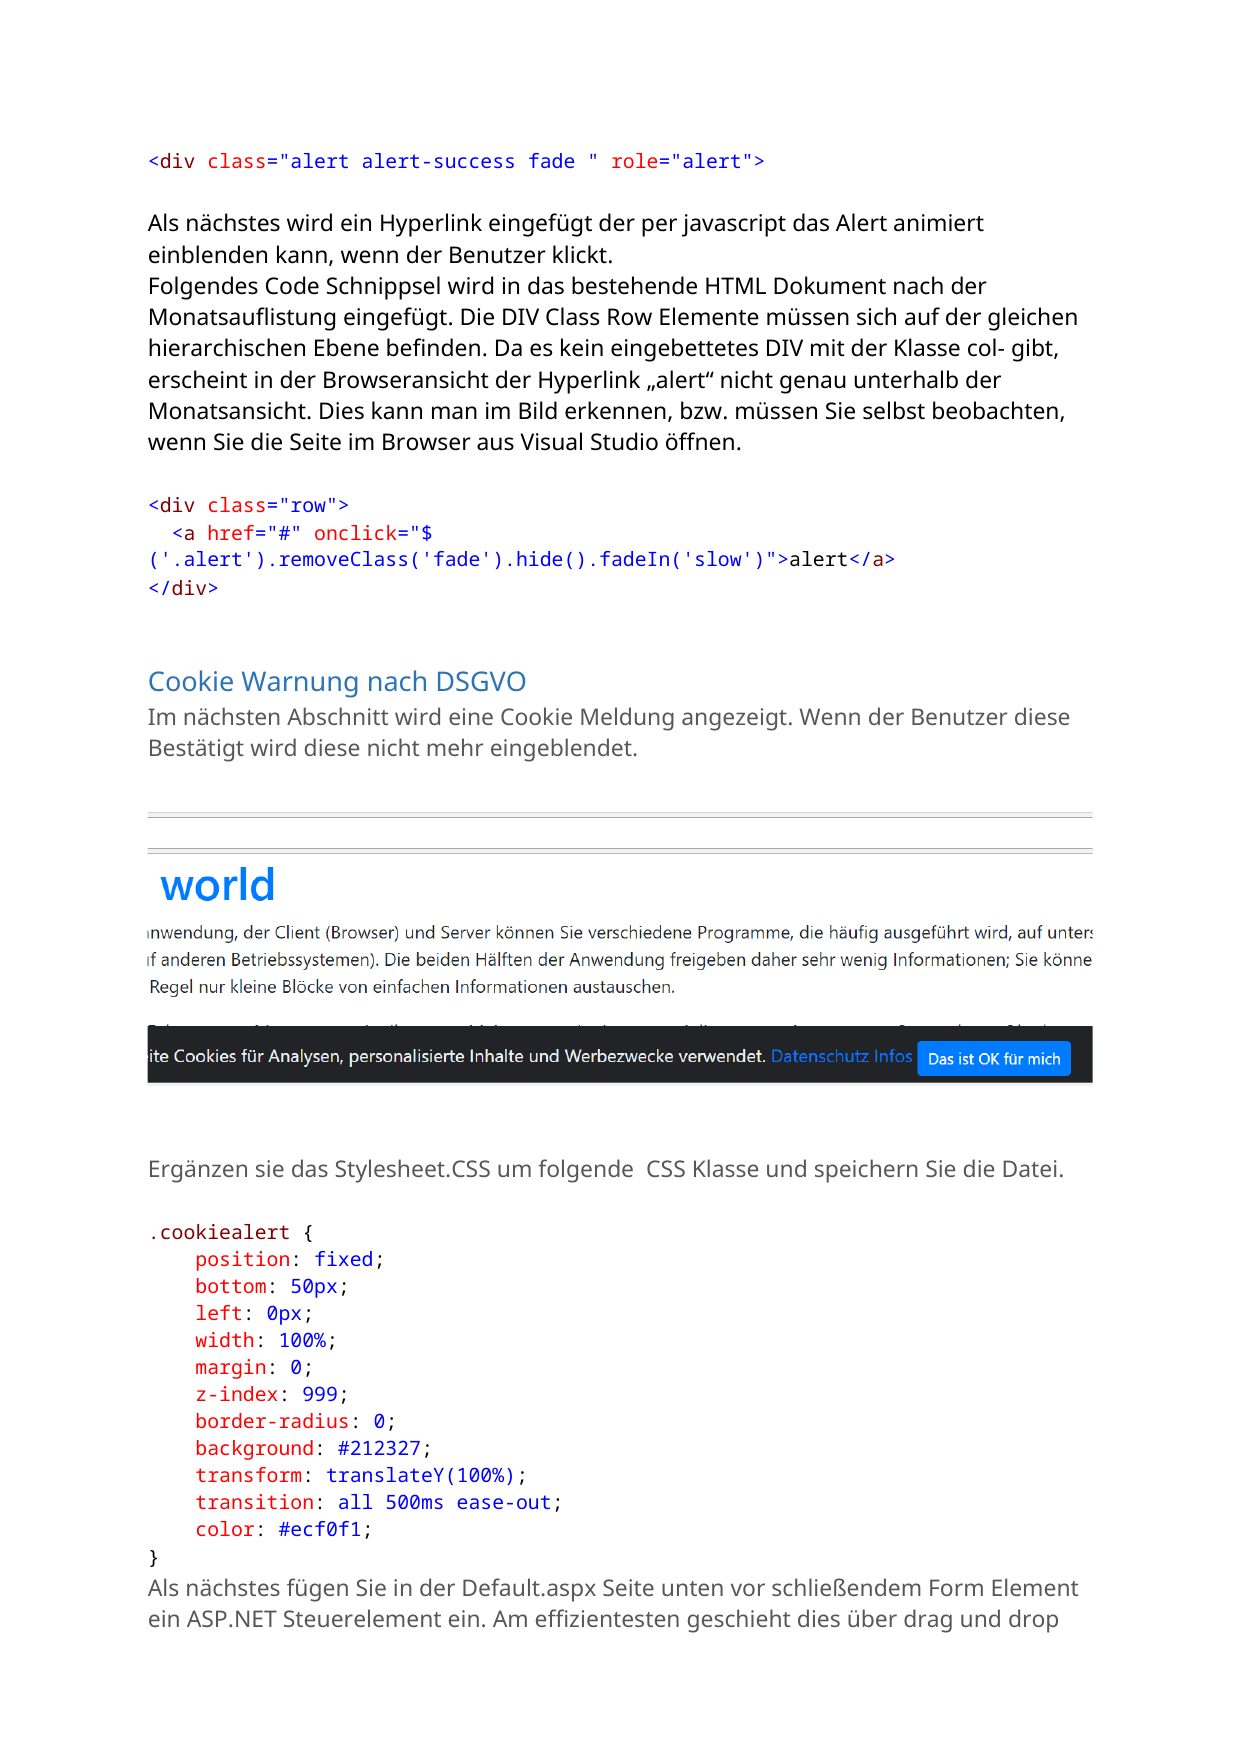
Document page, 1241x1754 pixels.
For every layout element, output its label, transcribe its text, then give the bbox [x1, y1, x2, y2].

text </div> [148, 574, 1093, 601]
text color: #ecf0f1; [148, 1515, 1093, 1542]
text position: fixed; [148, 1245, 1093, 1272]
text bottom: 50px; [148, 1272, 1093, 1299]
text Im nächsten Abschnitt wird eine Cookie Meldung angezeigt. Wenn der Benutzer diese Bestätigt wird diese nicht mehr eingeblendet. [148, 701, 1093, 763]
text width: 100%; [148, 1326, 1093, 1353]
text z-index: 999; [148, 1380, 1093, 1407]
text background: #212327; [148, 1434, 1093, 1461]
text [148, 1572, 1093, 1634]
text left: 0px; [148, 1299, 1093, 1326]
text Ergänzen sie das Stylesheet.CSS um folgende CSS Klasse und speichern Sie die Datei. [148, 1152, 1093, 1184]
text margin: 0; [148, 1353, 1093, 1380]
text border-radius: 0; [148, 1407, 1093, 1434]
text .cookiealert { [148, 1218, 1093, 1245]
picture [147, 797, 1093, 1086]
text transform: translateY(100%); [148, 1461, 1093, 1488]
text transition: all 500ms ease-out; [148, 1488, 1093, 1515]
text Als nächstes wird ein Hyperlink eingefügt der per javascript das Alert animiert einblenden kann, wenn der Benutzer klickt. [148, 207, 1093, 270]
text Folgendes Code Schnippsel wird in das bestehende HTML Dokument nach der Monatsauflistung eingefügt. Die DIV Class Row Elemente müssen sich auf der gleichen hierarchischen Ebene befinden. Da es kein eingebettetes DIV mit der Klasse col- gibt, erscheint in der Browseransicht der Hyperlink „alert“ nicht genau unterhalb der Monatsansicht. Dies kann man im Bild erkennen, bzw. müssen Sie selbst beobachten, wenn Sie die Seite im Browser aus Visual Studio öffnen. [148, 270, 1093, 457]
text <a href="#" onclick="$('.alert').removeClass('fade').hide().fadeIn('slow')">alert</a> [148, 519, 1093, 573]
text } [148, 1543, 1093, 1570]
text <div class="row"> [148, 492, 1093, 519]
text <div class="alert alert-success fade " role="alert"> [148, 148, 1093, 174]
subtitle Cookie Warnung nach DSGVO [148, 662, 1093, 699]
